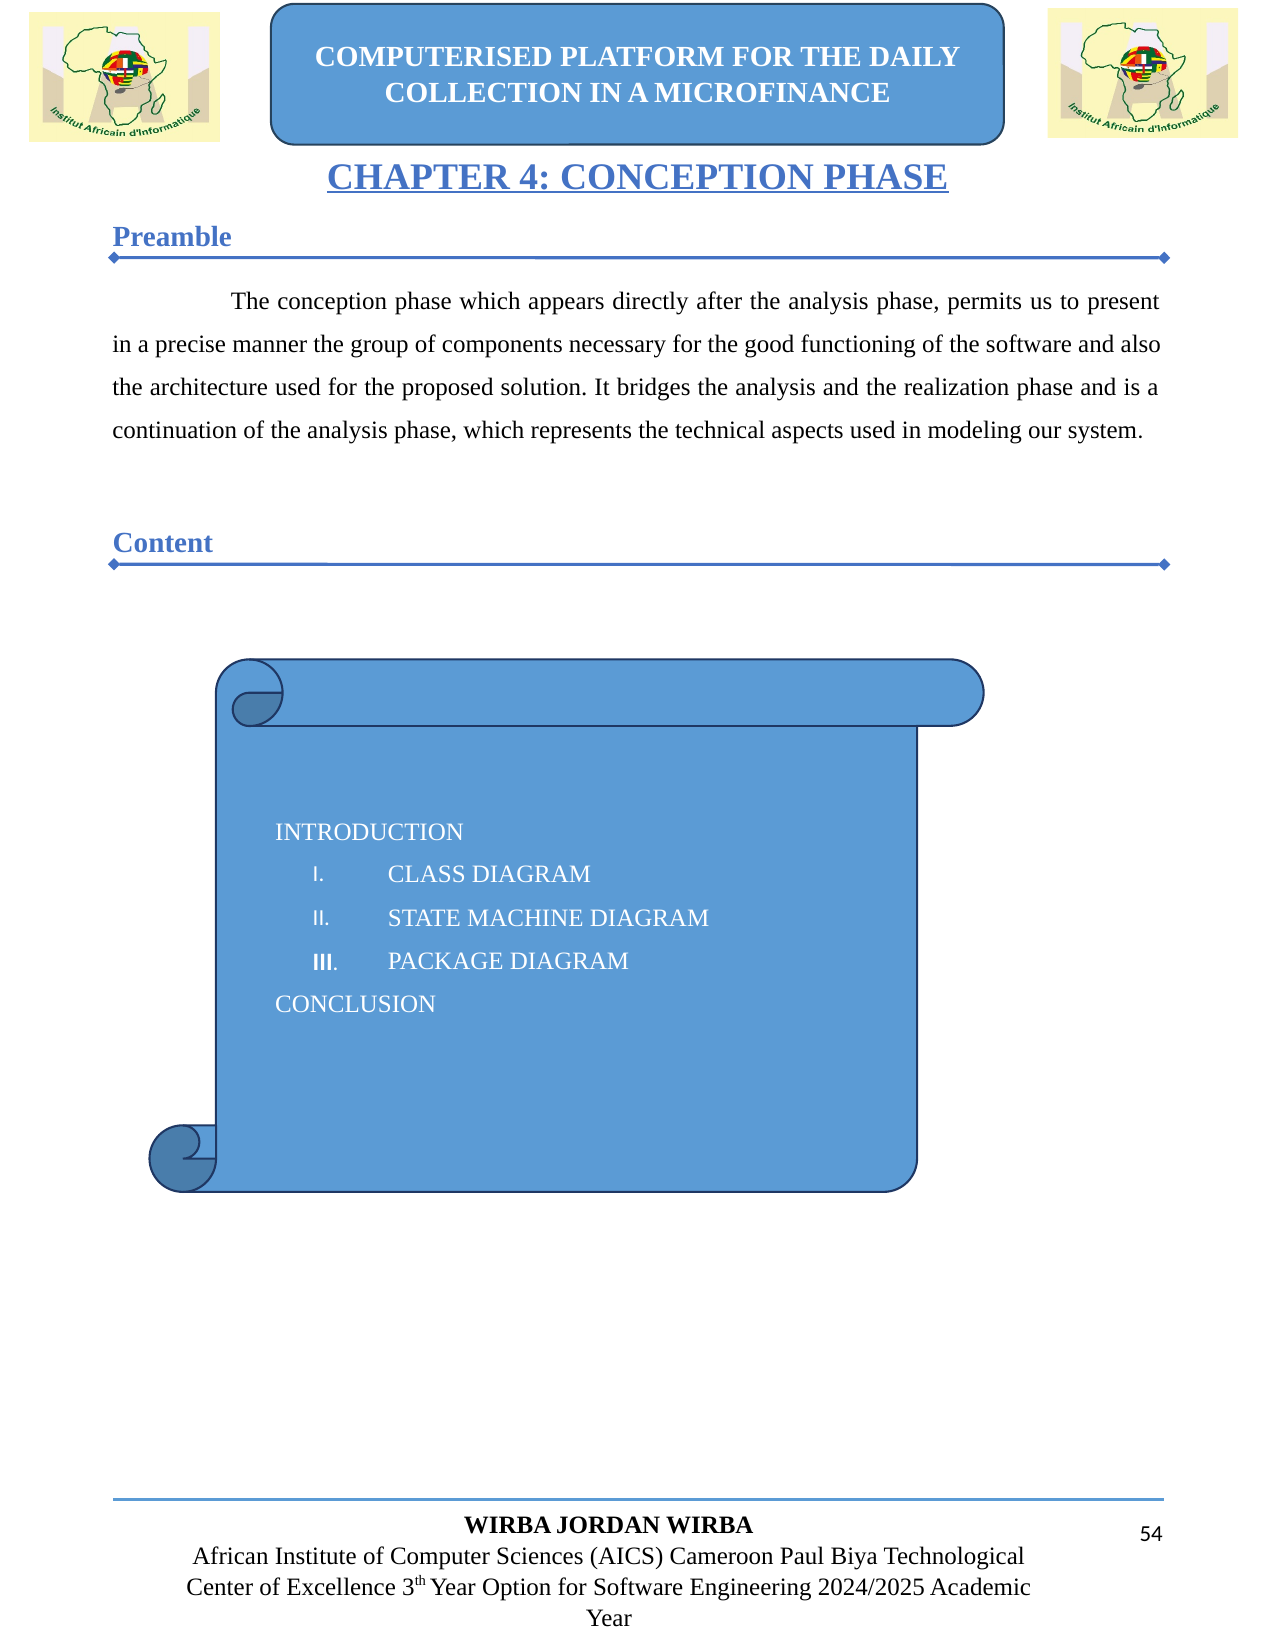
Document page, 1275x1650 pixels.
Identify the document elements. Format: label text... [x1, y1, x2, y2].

text Content [112, 526, 1162, 559]
text Preamble [112, 219, 1162, 252]
subtitle CHAPTER 4: CONCEPTION PHASE [112, 154, 1162, 197]
picture [1047, 8, 1239, 138]
text The conception phase which appears directly after the analysis phase, permits us to present in a precise manner the group of components necessary for the good functioning of the software and also the architecture used for the proposed solution. It bridges the analysis and the realization phase and is a continuation of the analysis phase, which represents the technical aspects used in modeling our system. [112, 286, 1161, 444]
picture [29, 12, 220, 142]
